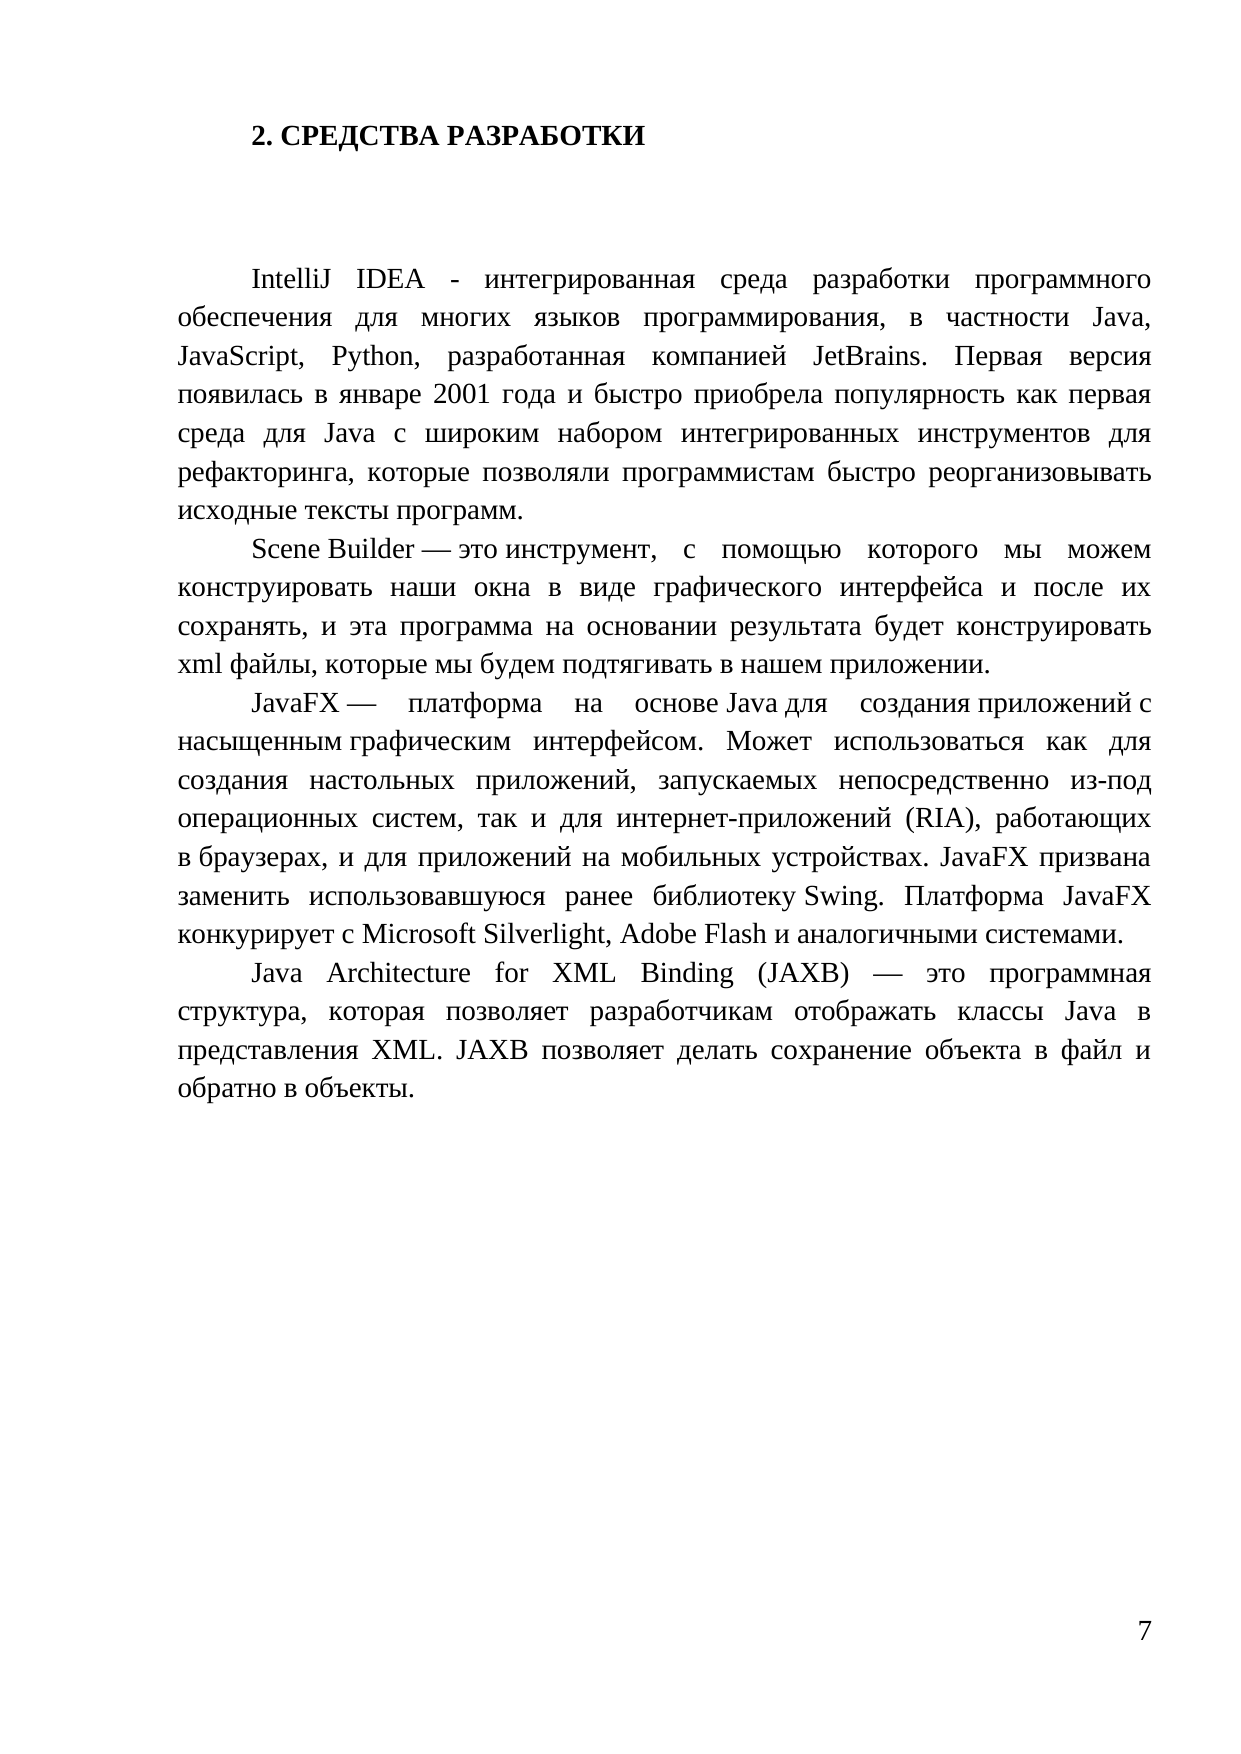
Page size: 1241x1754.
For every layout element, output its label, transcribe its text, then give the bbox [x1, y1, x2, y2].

list 2. Средства разработки [251, 118, 1152, 152]
text JavaFX — платформа на основе Java для создания приложений с насыщенным графическим интерфейсом. Может использоваться как для создания настольных приложений, запускаемых непосредственно из-под операционных систем, так и для интернет-приложений (RIA), работающих в браузерах, и для приложений на мобильных устройствах. JavaFX призвана заменить использовавшуюся ранее библиотеку Swing. Платформа JavaFX конкурирует с Microsoft Silverlight, Adobe Flash и аналогичными системами. [177, 685, 1152, 950]
text Java Architecture for XML Binding (JAXB) — это программная структура, которая позволяет разработчикам отображать классы Java в представления XML. JAXB позволяет делать сохранение объекта в файл и обратно в объекты. [177, 955, 1152, 1104]
text Scene Builder — это инструмент, с помощью которого мы можем конструировать наши окна в виде графического интерфейса и после их сохранять, и эта программа на основании результата будет конструировать xml файлы, которые мы будем подтягивать в нашем приложении. [177, 531, 1152, 680]
text IntelliJ IDEA - интегрированная среда разработки программного обеспечения для многих языков программирования, в частности Java, JavaScript, Python, разработанная компанией JetBrains. Первая версия появилась в январе 2001 года и быстро приобрела популярность как первая среда для Java с широким набором интегрированных инструментов для рефакторинга, которые позволяли программистам быстро реорганизовывать исходные тексты программ. [177, 261, 1152, 526]
